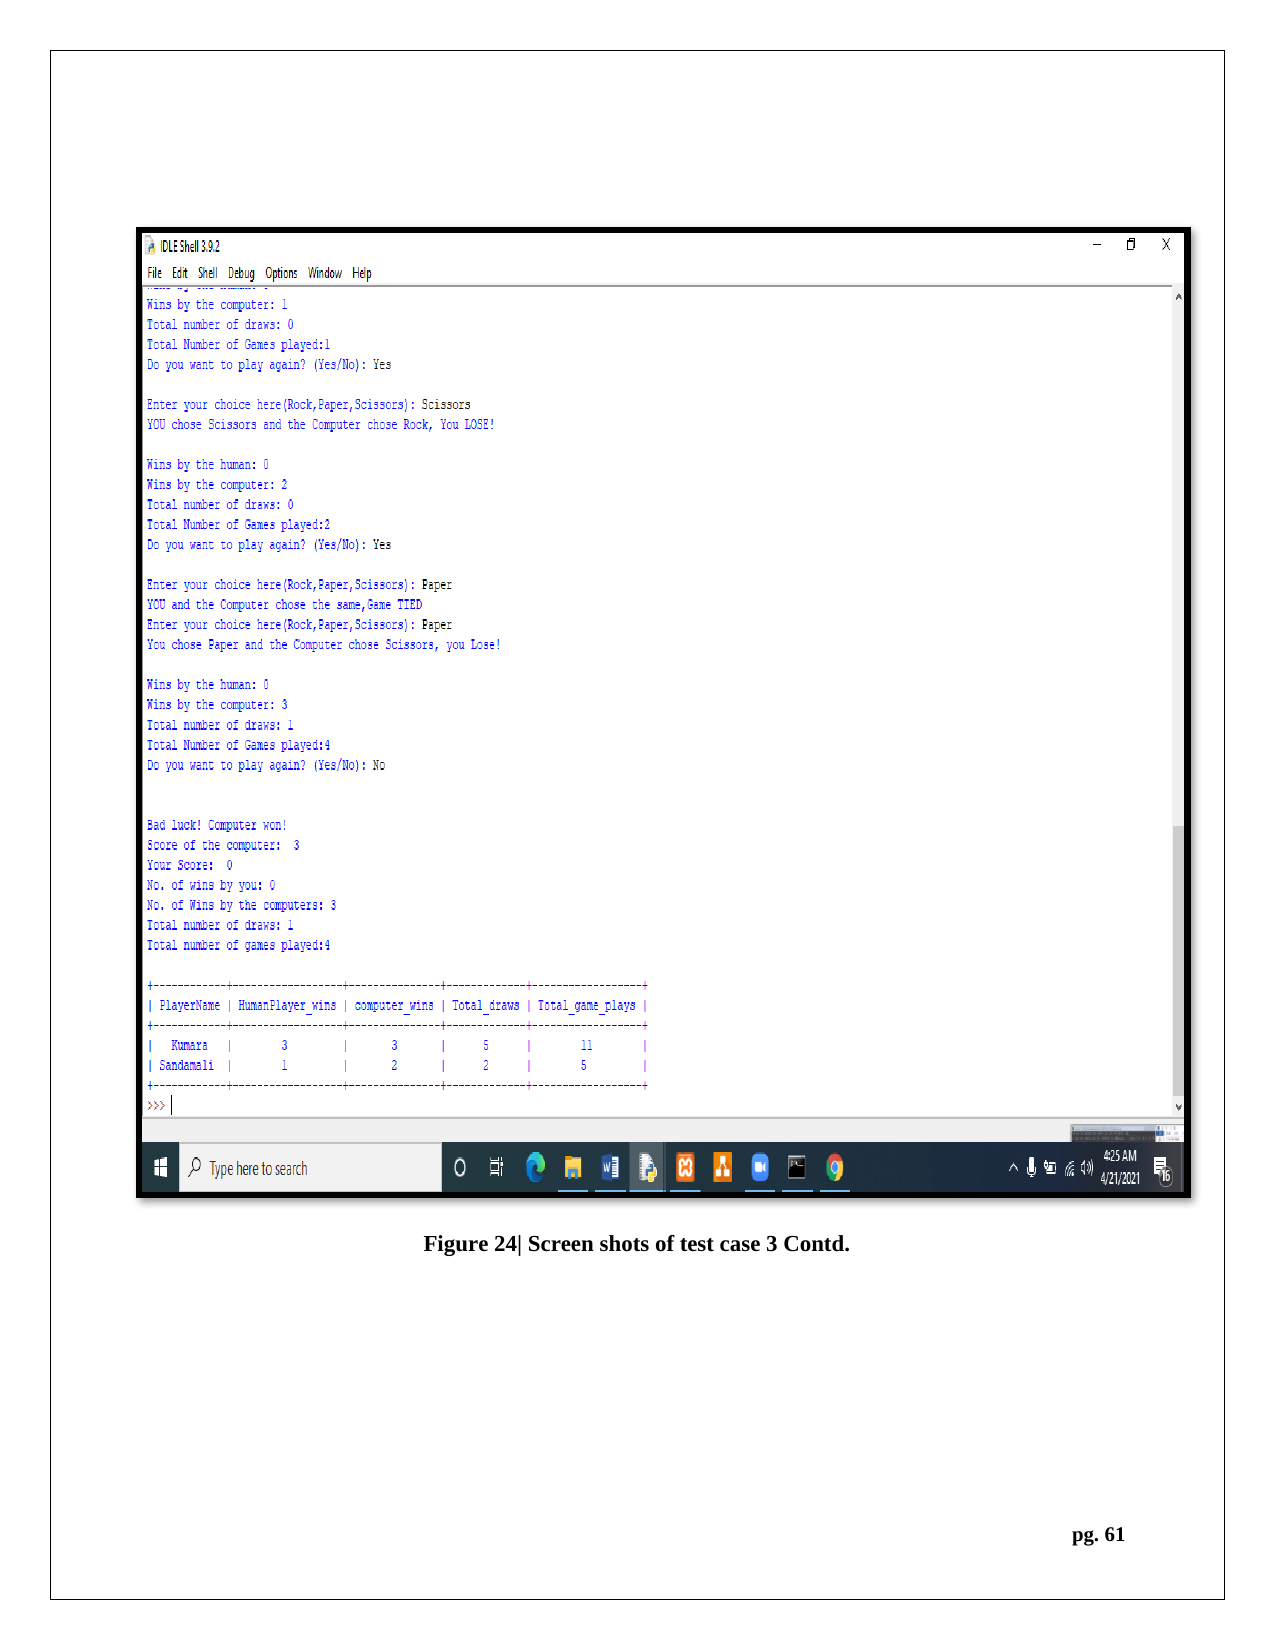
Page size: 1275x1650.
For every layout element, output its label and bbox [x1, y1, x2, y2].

picture [142, 233, 1184, 1192]
